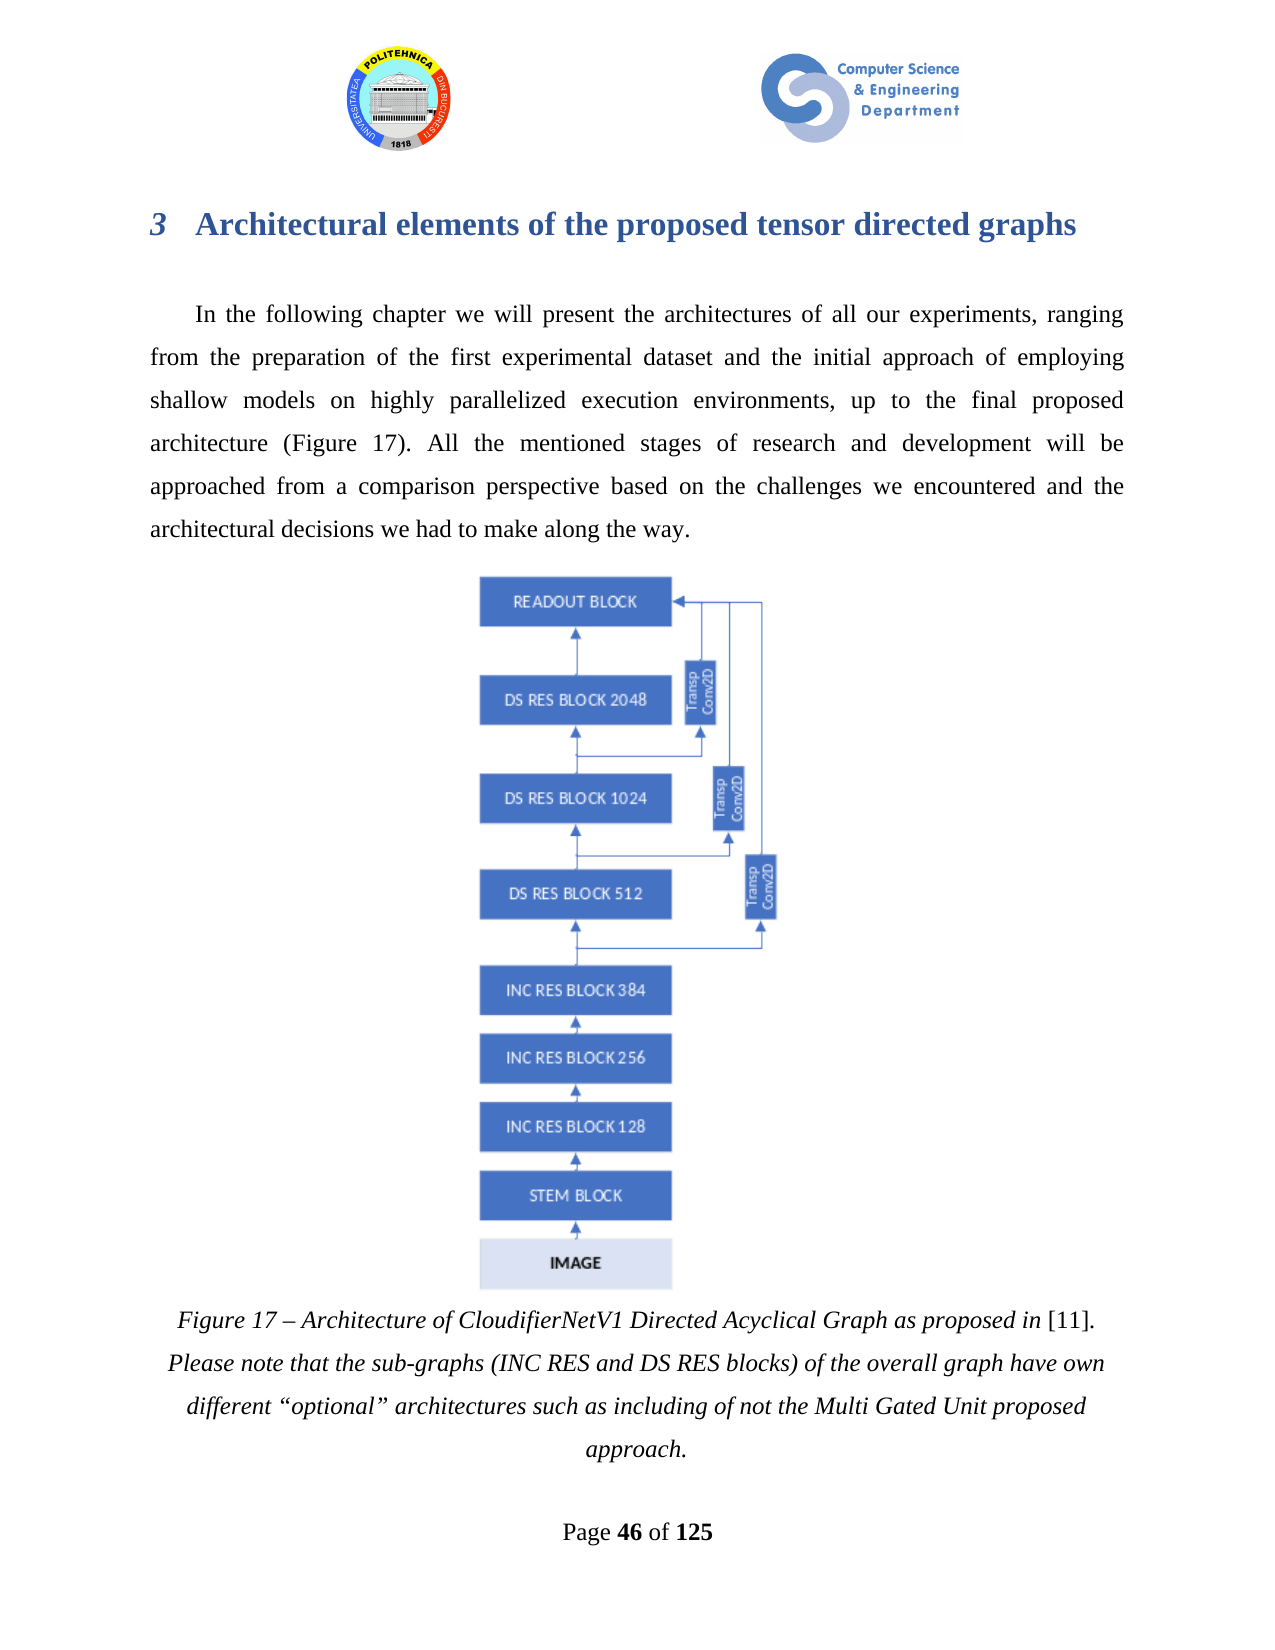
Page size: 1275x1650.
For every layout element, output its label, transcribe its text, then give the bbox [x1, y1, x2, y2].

text In the following chapter we will present the architectures of all our experiments, ranging from the preparation of the first experimental dataset and the initial approach of employing shallow models on highly parallelized execution environments, up to the final proposed architecture (Figure 17). All the mentioned stages of research and development will be approached from a comparison perspective based on the challenges we encountered and the architectural decisions we had to make along the way. [150, 299, 1125, 543]
picture [346, 46, 451, 151]
subtitle Architectural elements of the proposed tensor directed graphs [150, 204, 1125, 242]
picture [760, 53, 963, 144]
table_cell Figure 17 – Architecture of CloudifierNetV1 Directed Acyclical Graph as proposed in . Please note that the sub-graphs (INC RES and DS RES blocks) of the overall graph have own different “optional” architectures such as including of not the Multi Gated Unit proposed approach. [151, 1305, 1124, 1477]
table_header [151, 574, 1124, 1305]
